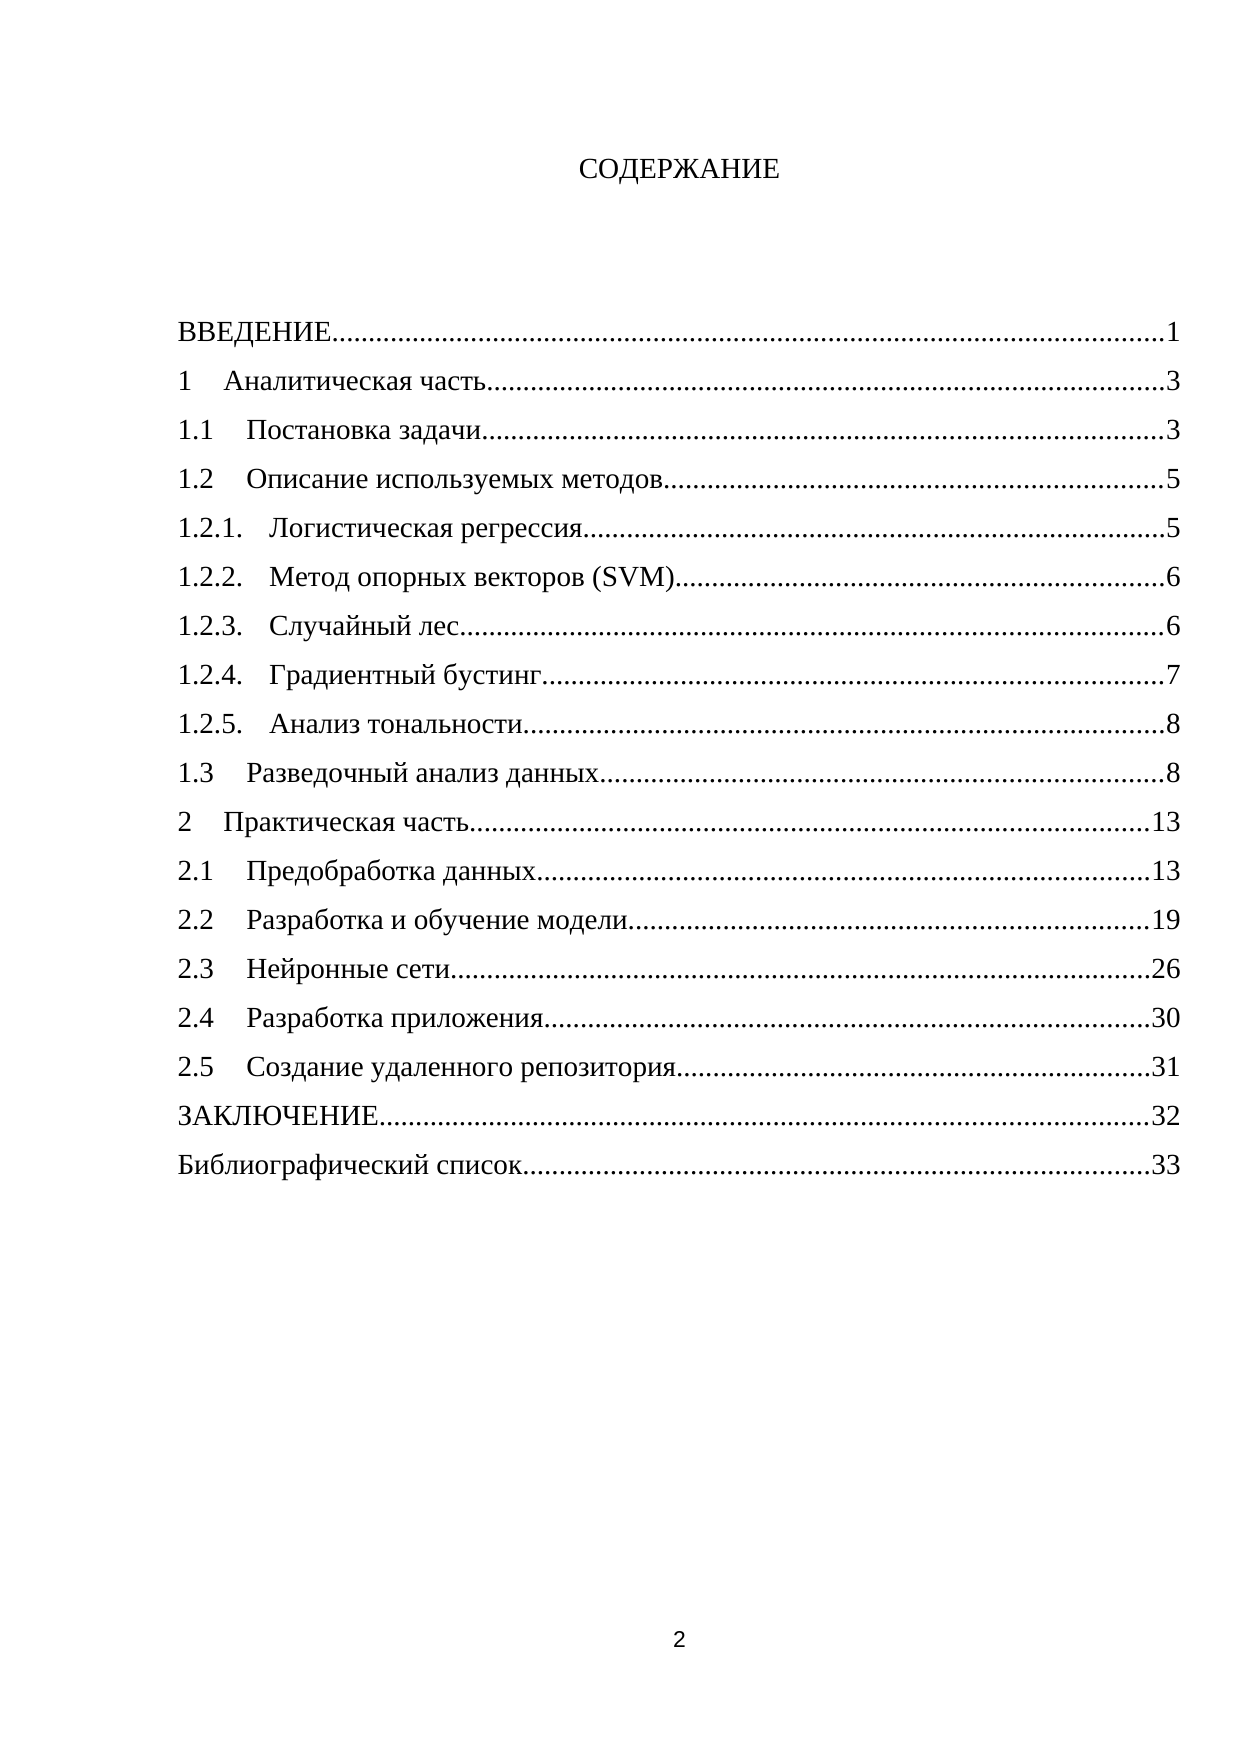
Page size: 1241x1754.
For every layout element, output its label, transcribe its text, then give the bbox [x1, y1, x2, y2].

text СОДЕРЖАНИЕ [177, 152, 1181, 185]
